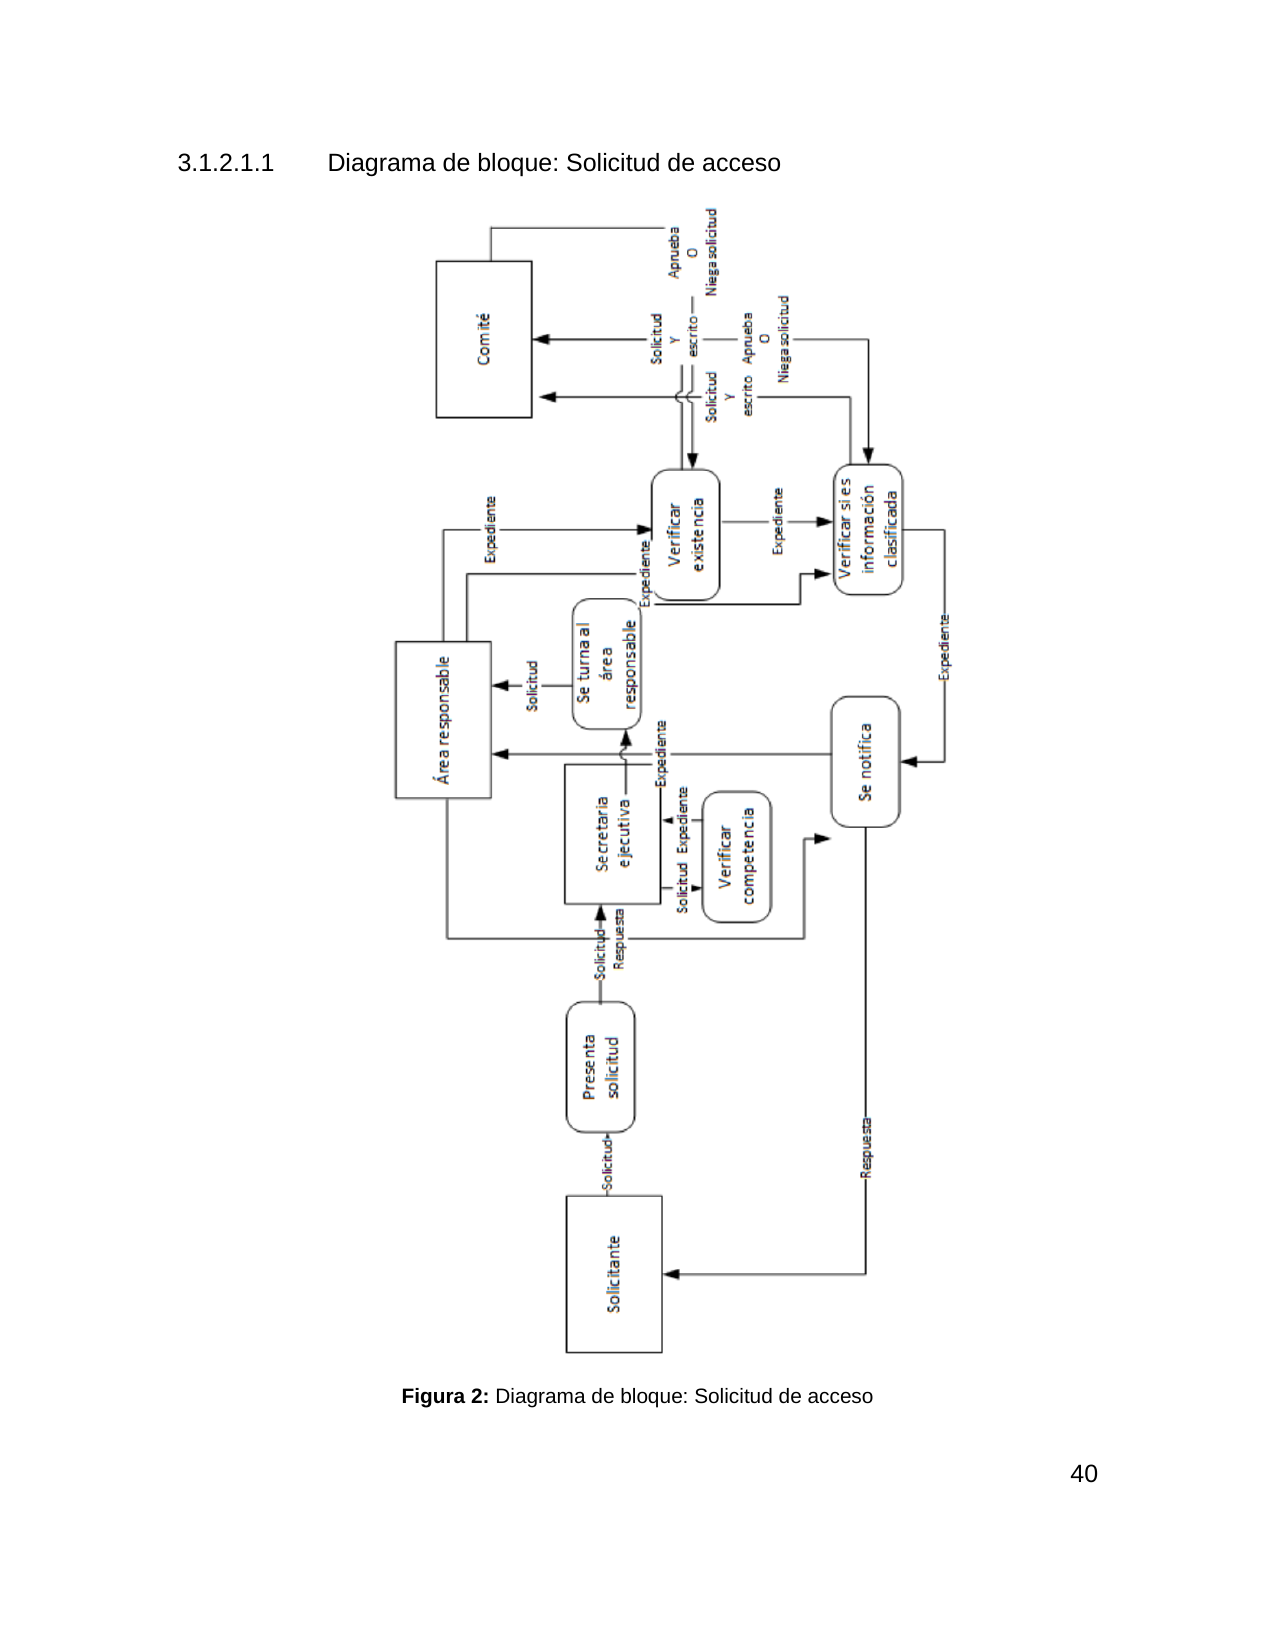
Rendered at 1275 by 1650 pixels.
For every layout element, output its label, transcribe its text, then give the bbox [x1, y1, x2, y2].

subtitle 3.1.2.1.1 Diagrama de bloque: Solicitud de acceso [177, 148, 1098, 176]
text Figura 2: Diagrama de bloque: Solicitud de acceso [177, 1384, 1098, 1408]
picture [394, 201, 961, 1353]
